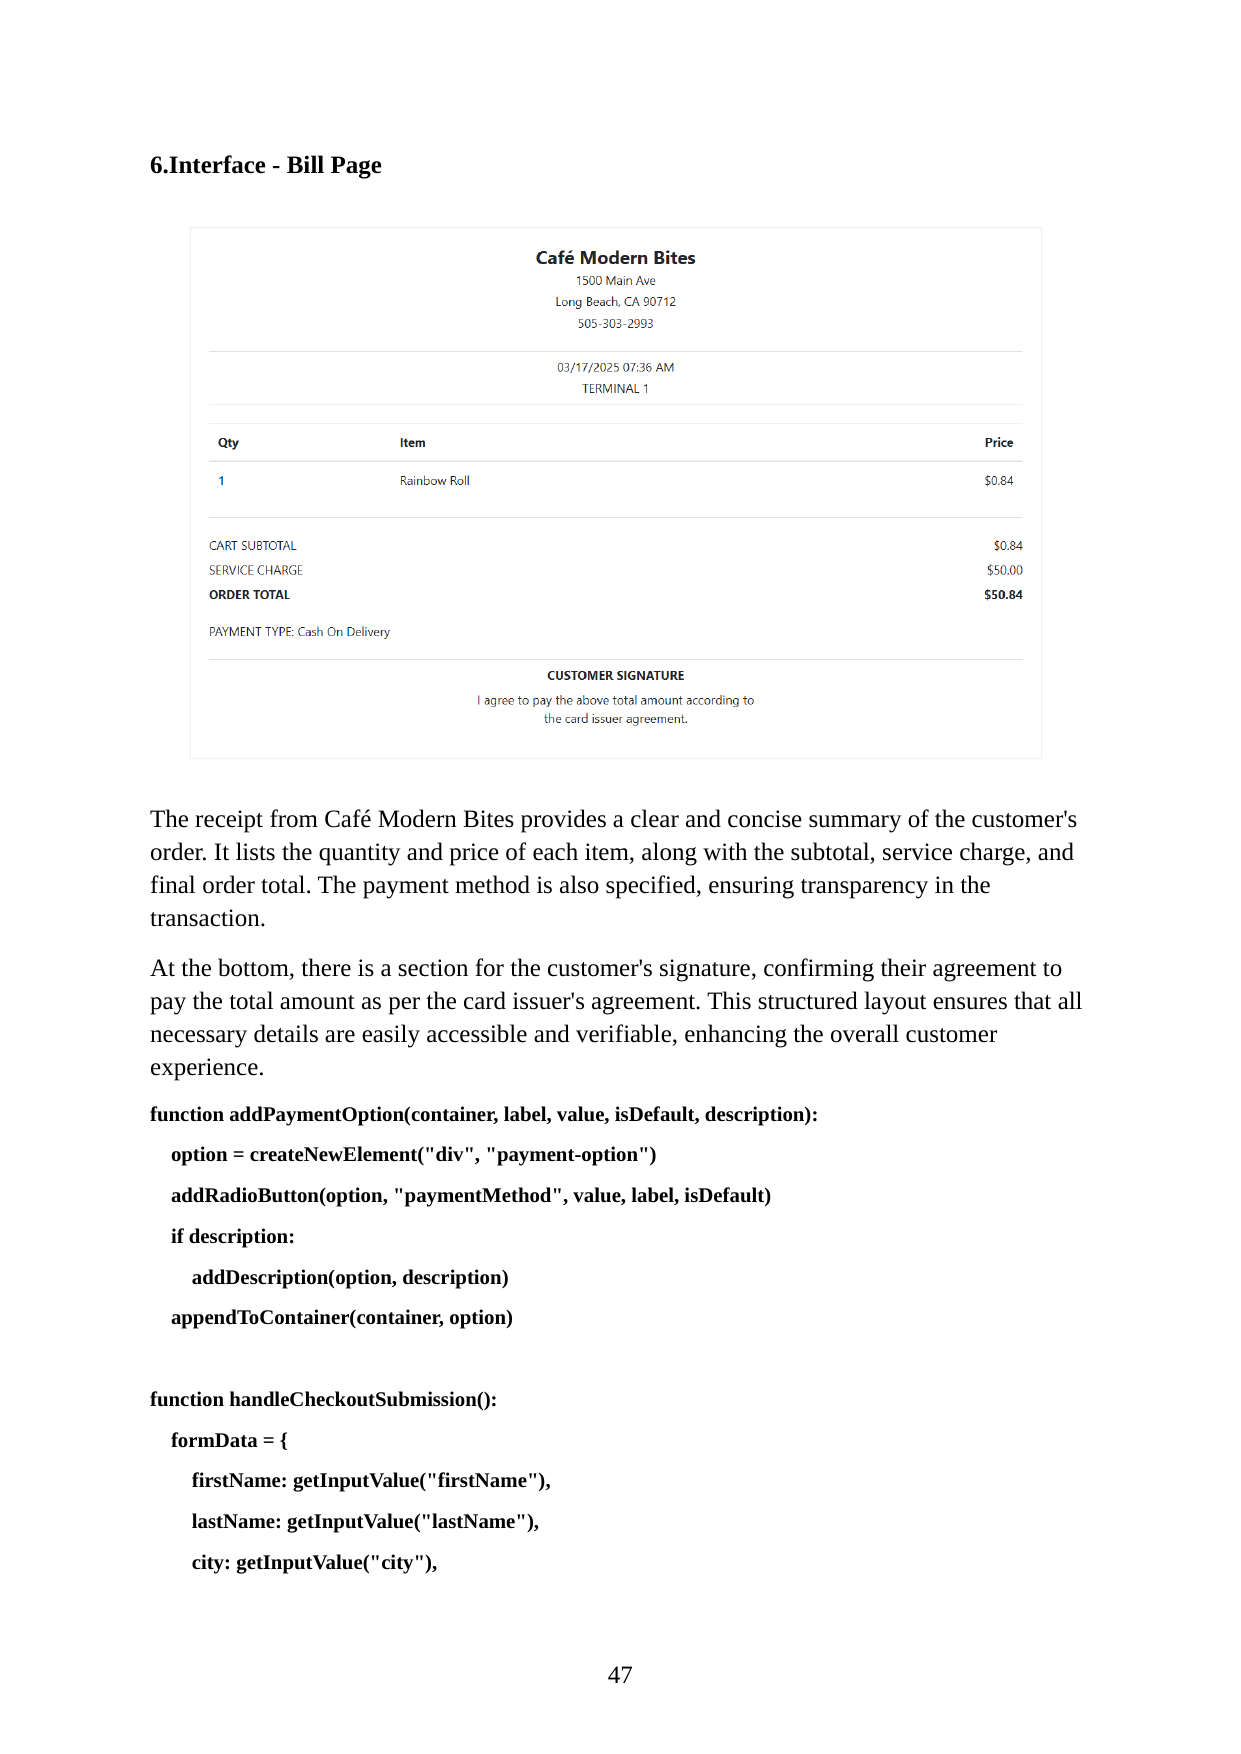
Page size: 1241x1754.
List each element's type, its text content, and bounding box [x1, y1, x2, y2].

text option = createNewElement("div", "payment-option") [150, 1142, 1090, 1166]
text firstName: getInputValue("firstName"), [150, 1468, 1090, 1492]
text The receipt from Café Modern Bites provides a clear and concise summary of the customer's order. It lists the quantity and price of each item, along with the subtotal, service charge, and final order total. The payment method is also specified, ensuring transparency in the transaction. [150, 804, 1090, 932]
text function addPaymentOption(container, label, value, isDefault, description): [150, 1102, 1090, 1126]
text lastName: getInputValue("lastName"), [150, 1509, 1090, 1533]
text city: getInputValue("city"), [150, 1550, 1090, 1574]
text addDescription(option, description) [150, 1264, 1090, 1289]
text addRadioButton(option, "paymentMethod", value, label, isDefault) [150, 1183, 1090, 1207]
text if description: [150, 1224, 1090, 1248]
text 6.Interface - Bill Page [150, 150, 1090, 179]
text formData = { [150, 1427, 1090, 1452]
text function handleCheckoutSubmission(): [150, 1387, 1090, 1411]
text appendToContainer(container, option) [150, 1305, 1090, 1329]
picture [150, 199, 1091, 784]
text At the bottom, there is a section for the customer's signature, confirming their agreement to pay the total amount as per the card issuer's agreement. This structured layout ensures that all necessary details are easily accessible and verifiable, enhancing the overall customer experience. [150, 953, 1090, 1081]
